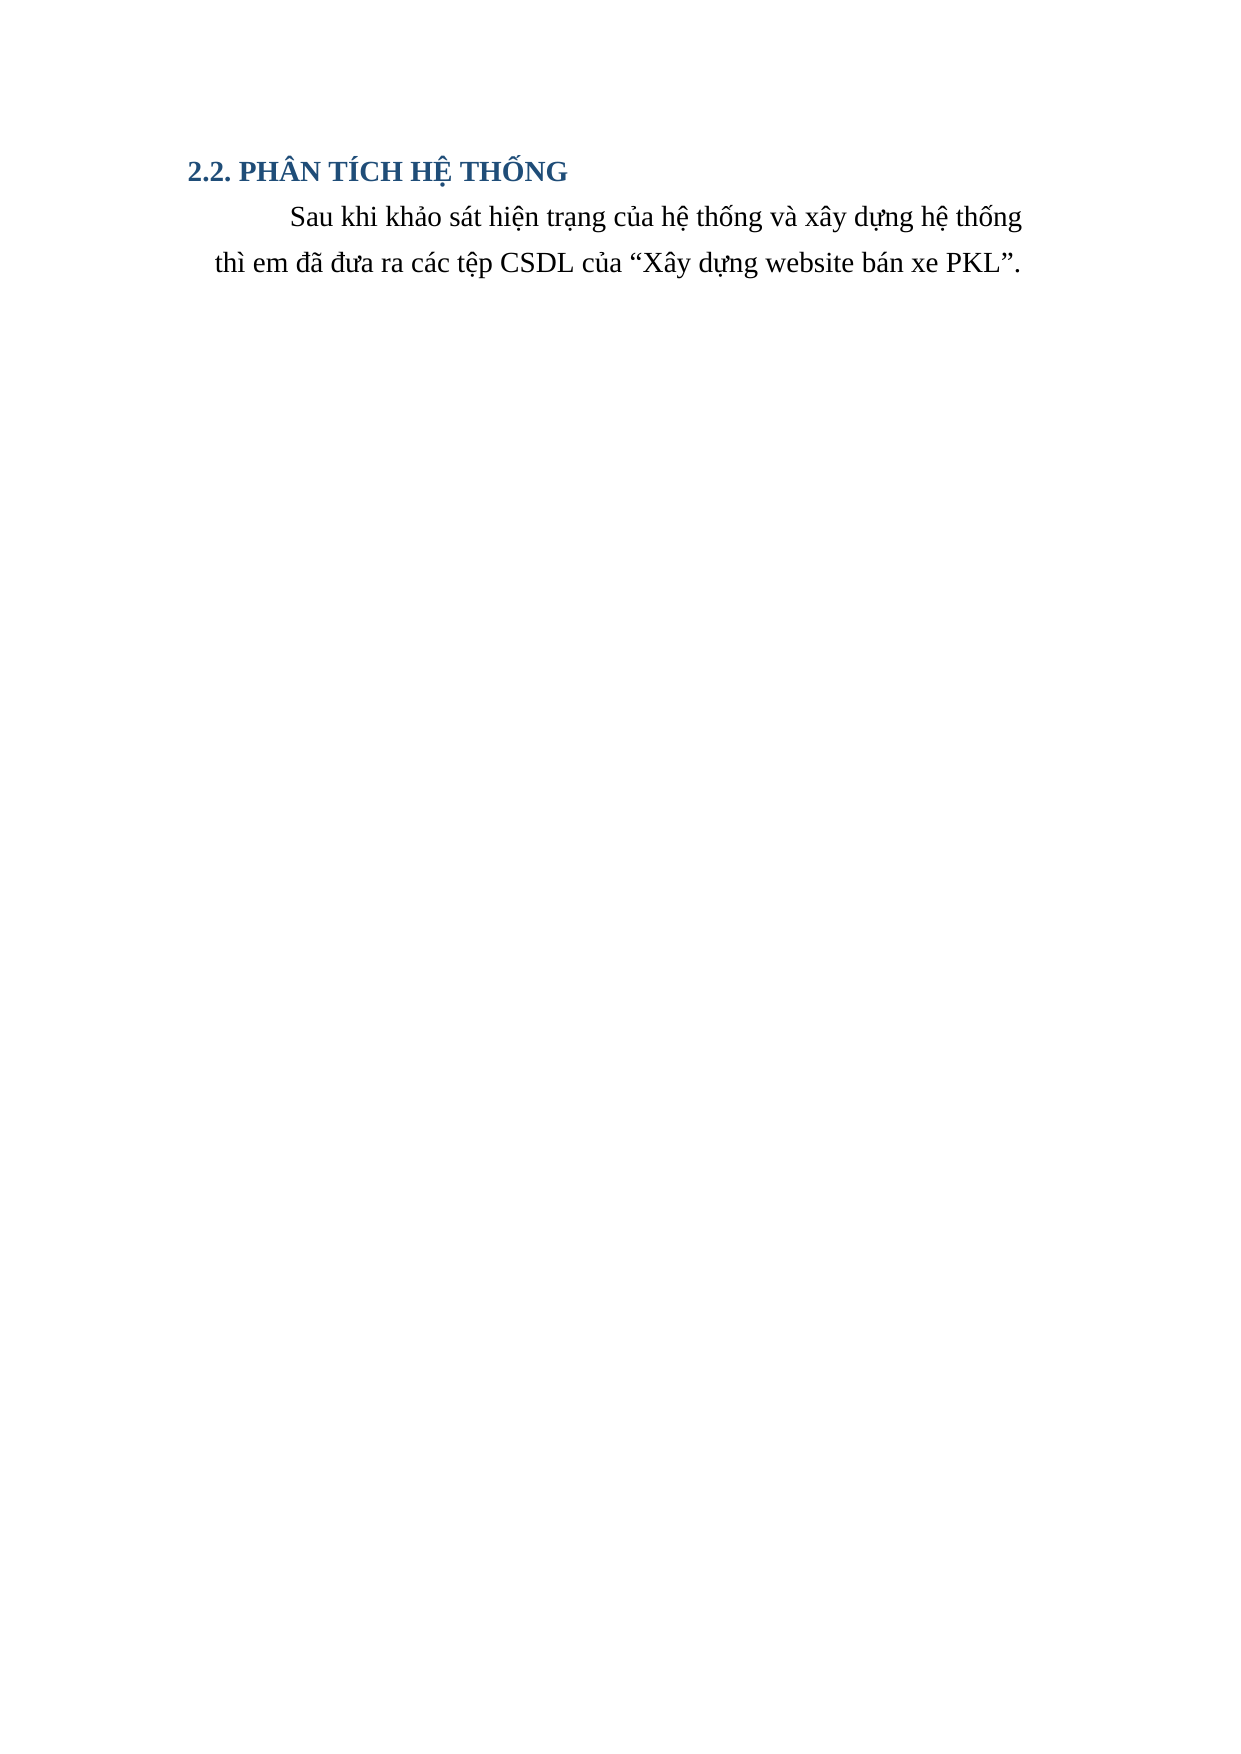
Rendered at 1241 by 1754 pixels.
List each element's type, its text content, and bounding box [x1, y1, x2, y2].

text Sau khi khảo sát hiện trạng của hệ thống và xây dựng hệ thống thì em đã đưa ra các tệp CSDL của “Xây dựng website bán xe PKL”. [214, 199, 1030, 279]
subtitle 2.2. PHÂN TÍCH HỆ THỐNG [187, 154, 1053, 188]
